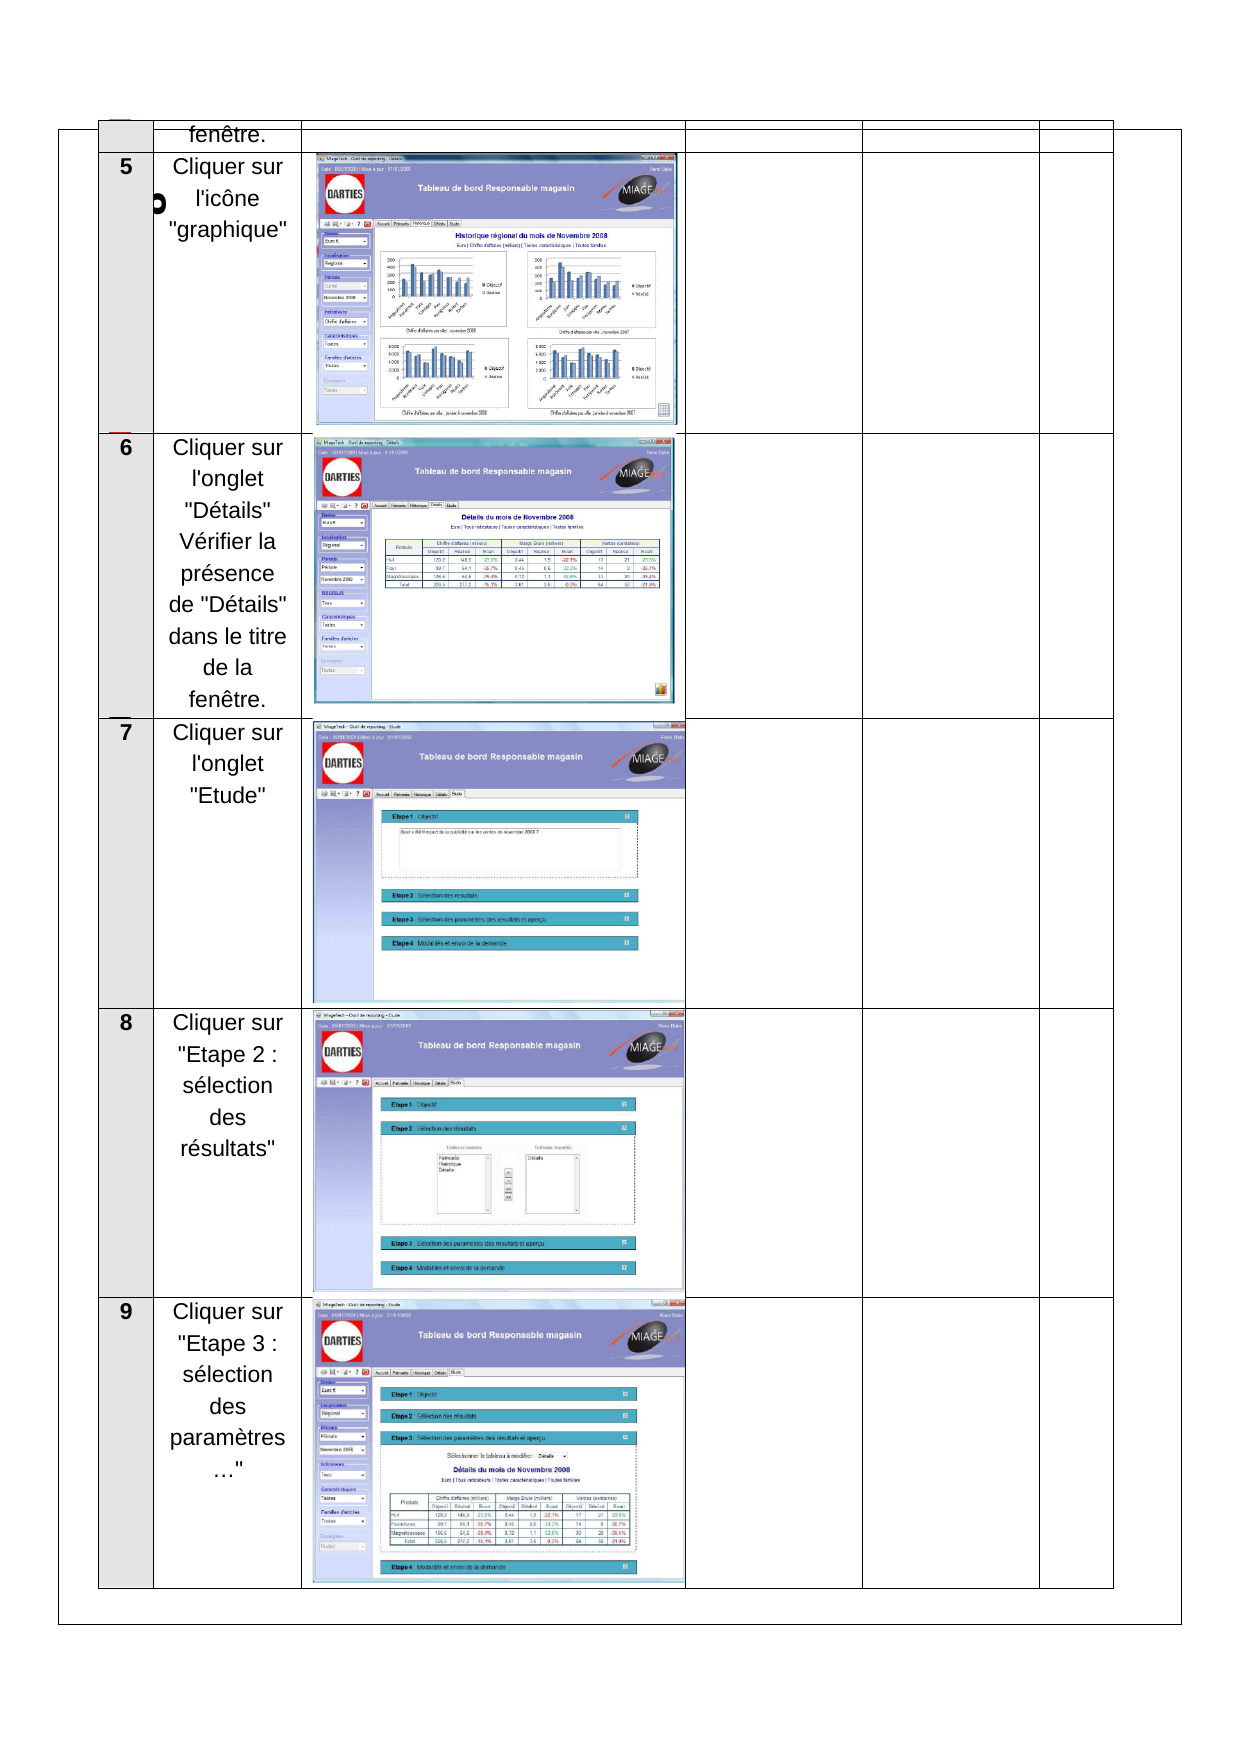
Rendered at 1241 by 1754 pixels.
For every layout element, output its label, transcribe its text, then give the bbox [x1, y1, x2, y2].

table_cell [863, 1298, 1039, 1587]
picture [312, 718, 686, 1003]
table_cell Cliquer sur l'onglet "Etude" [154, 719, 301, 1008]
picture [312, 1297, 686, 1583]
table_cell [686, 434, 862, 717]
table_cell Cliquer sur l'onglet "Détails" Vérifier la présence de "Détails" dans le titre de la fenêtre. [154, 434, 301, 717]
table_cell 6 [99, 434, 153, 717]
table_cell Cliquer sur "Etape 2 : sélection des résultats" [154, 1009, 301, 1297]
table_cell [302, 1009, 685, 1297]
table_cell [1040, 719, 1113, 1008]
picture [312, 433, 677, 704]
table_cell 8 [99, 1009, 153, 1297]
table_cell 4 [99, 121, 153, 152]
table_cell [1040, 153, 1113, 432]
table_cell [863, 121, 1039, 152]
table_cell [863, 153, 1039, 432]
table_cell [686, 1298, 862, 1587]
table_cell [686, 121, 862, 152]
table_cell [1040, 1009, 1113, 1297]
picture [312, 1009, 686, 1292]
table_cell [302, 153, 685, 432]
table_cell 5 [99, 153, 153, 432]
table_cell [302, 434, 685, 717]
table_cell [302, 719, 685, 1008]
table_cell [1040, 434, 1113, 717]
table_cell [1040, 1298, 1113, 1587]
table_cell [1040, 121, 1113, 152]
table_cell [863, 719, 1039, 1008]
table_cell [302, 121, 685, 152]
table_cell 7 [99, 719, 153, 1008]
table_cell Cliquer sur "Etape 3 : sélection des paramètres…" [154, 1298, 301, 1587]
picture [312, 153, 680, 428]
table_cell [154, 121, 301, 152]
table_cell 9 [99, 1298, 153, 1587]
table_cell [686, 719, 862, 1008]
table_cell [863, 1009, 1039, 1297]
table_cell Cliquer sur l'icône "graphique" [154, 153, 301, 432]
table_cell [863, 434, 1039, 717]
table_cell [302, 1298, 685, 1587]
table_cell [686, 1009, 862, 1297]
table_cell [686, 153, 862, 432]
